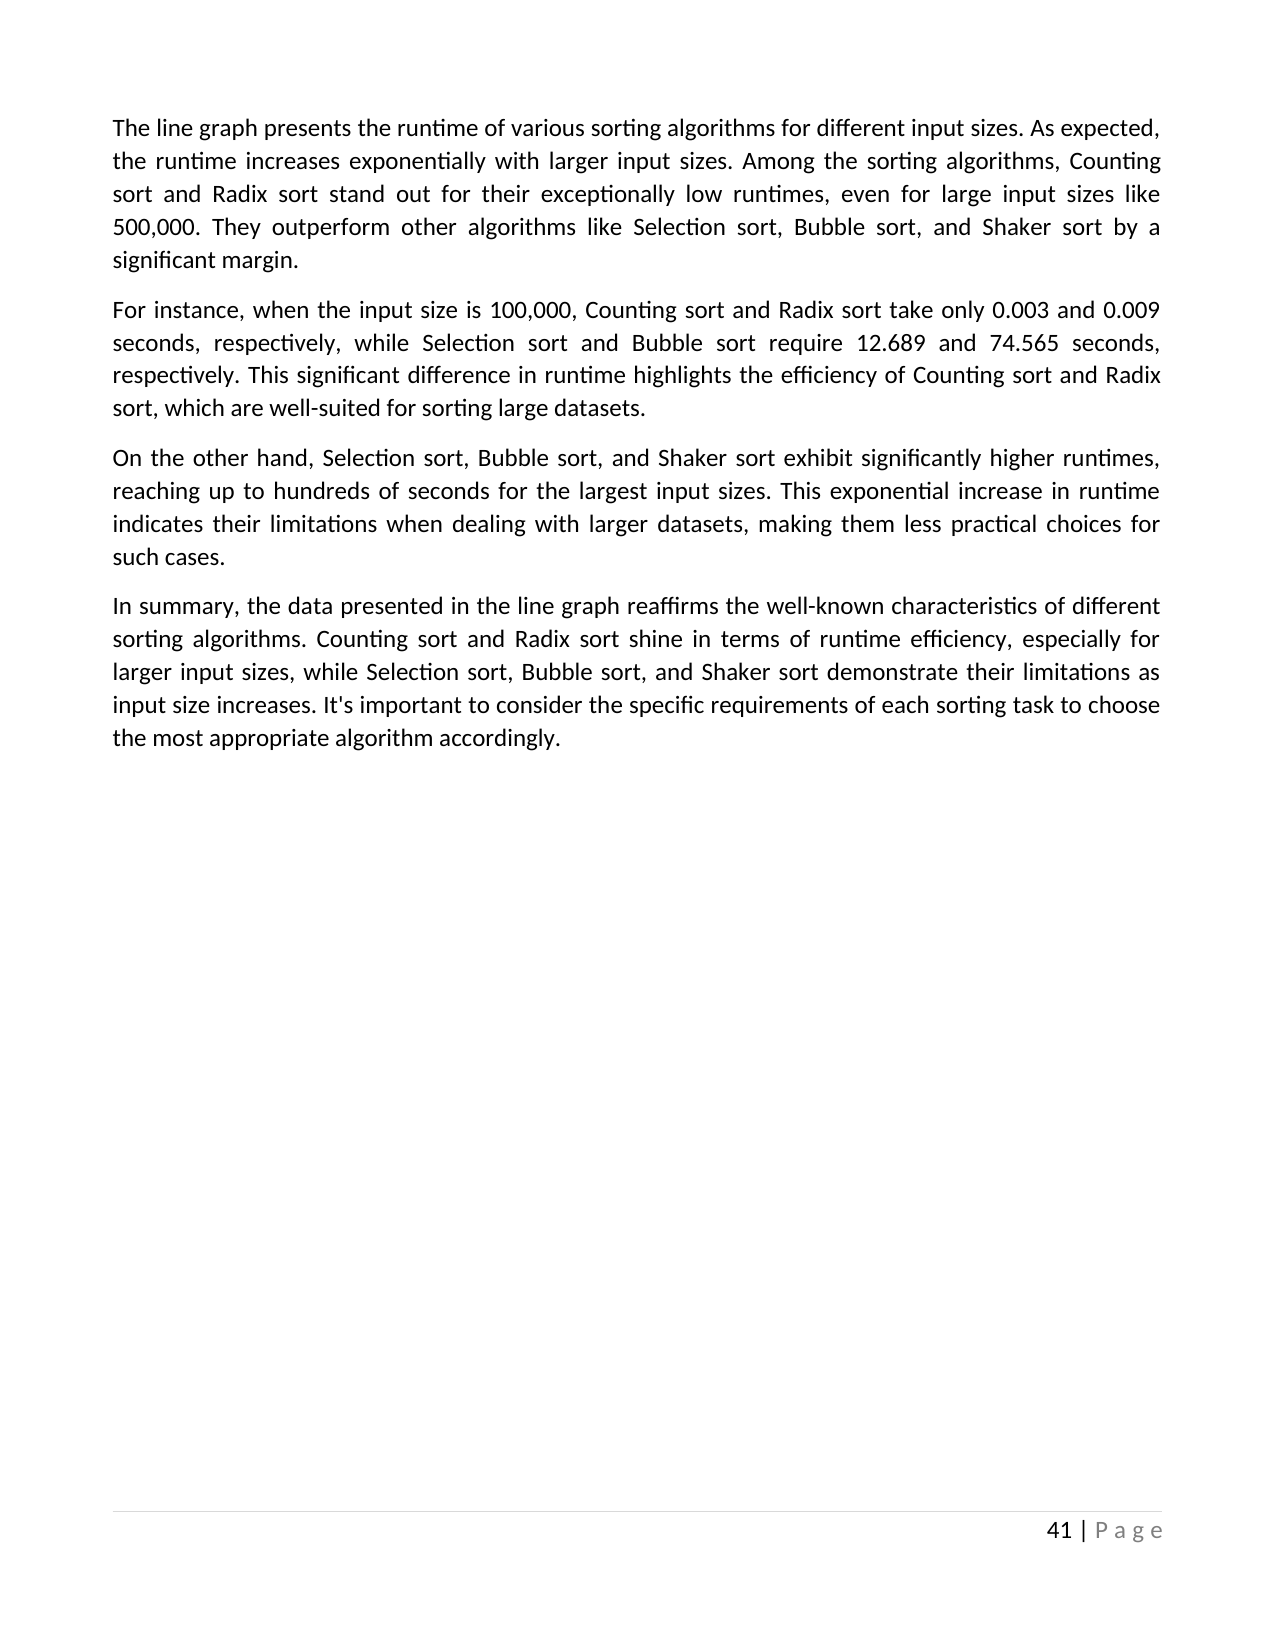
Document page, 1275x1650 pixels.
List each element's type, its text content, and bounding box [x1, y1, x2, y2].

text The line graph presents the runtime of various sorting algorithms for different input sizes. As expected, the runtime increases exponentially with larger input sizes. Among the sorting algorithms, Counting sort and Radix sort stand out for their exceptionally low runtimes, even for large input sizes like 500,000. They outperform other algorithms like Selection sort, Bubble sort, and Shaker sort by a significant margin. [112, 112, 1162, 275]
text On the other hand, Selection sort, Bubble sort, and Shaker sort exhibit significantly higher runtimes, reaching up to hundreds of seconds for the largest input sizes. This exponential increase in runtime indicates their limitations when dealing with larger datasets, making them less practical choices for such cases. [112, 442, 1162, 571]
text In summary, the data presented in the line graph reaffirms the well-known characteristics of different sorting algorithms. Counting sort and Radix sort shine in terms of runtime efficiency, especially for larger input sizes, while Selection sort, Bubble sort, and Shaker sort demonstrate their limitations as input size increases. It's important to consider the specific requirements of each sorting task to choose the most appropriate algorithm accordingly. [112, 590, 1162, 753]
text For instance, when the input size is 100,000, Counting sort and Radix sort take only 0.003 and 0.009 seconds, respectively, while Selection sort and Bubble sort require 12.689 and 74.565 seconds, respectively. This significant difference in runtime highlights the efficiency of Counting sort and Radix sort, which are well-suited for sorting large datasets. [112, 294, 1162, 423]
